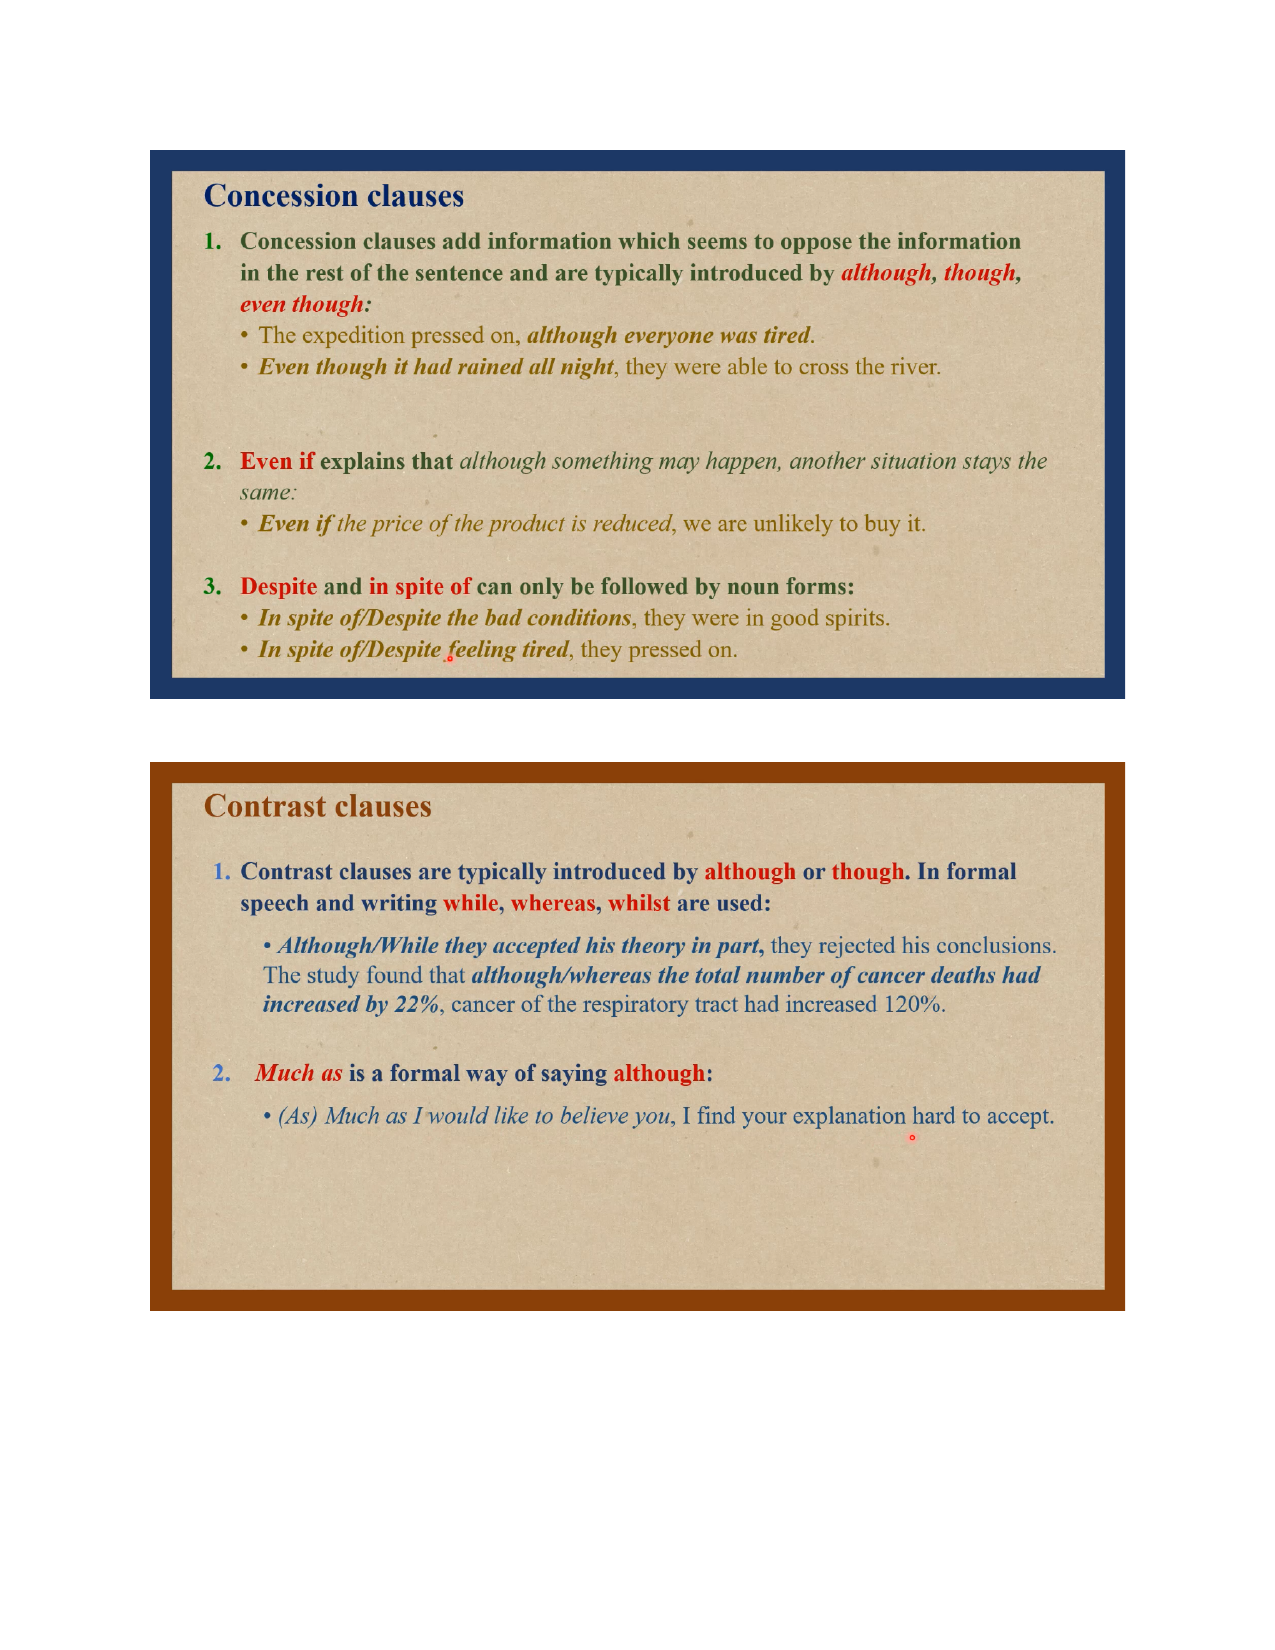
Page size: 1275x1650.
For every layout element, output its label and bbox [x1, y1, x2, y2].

picture [150, 150, 1125, 699]
picture [150, 762, 1125, 1311]
